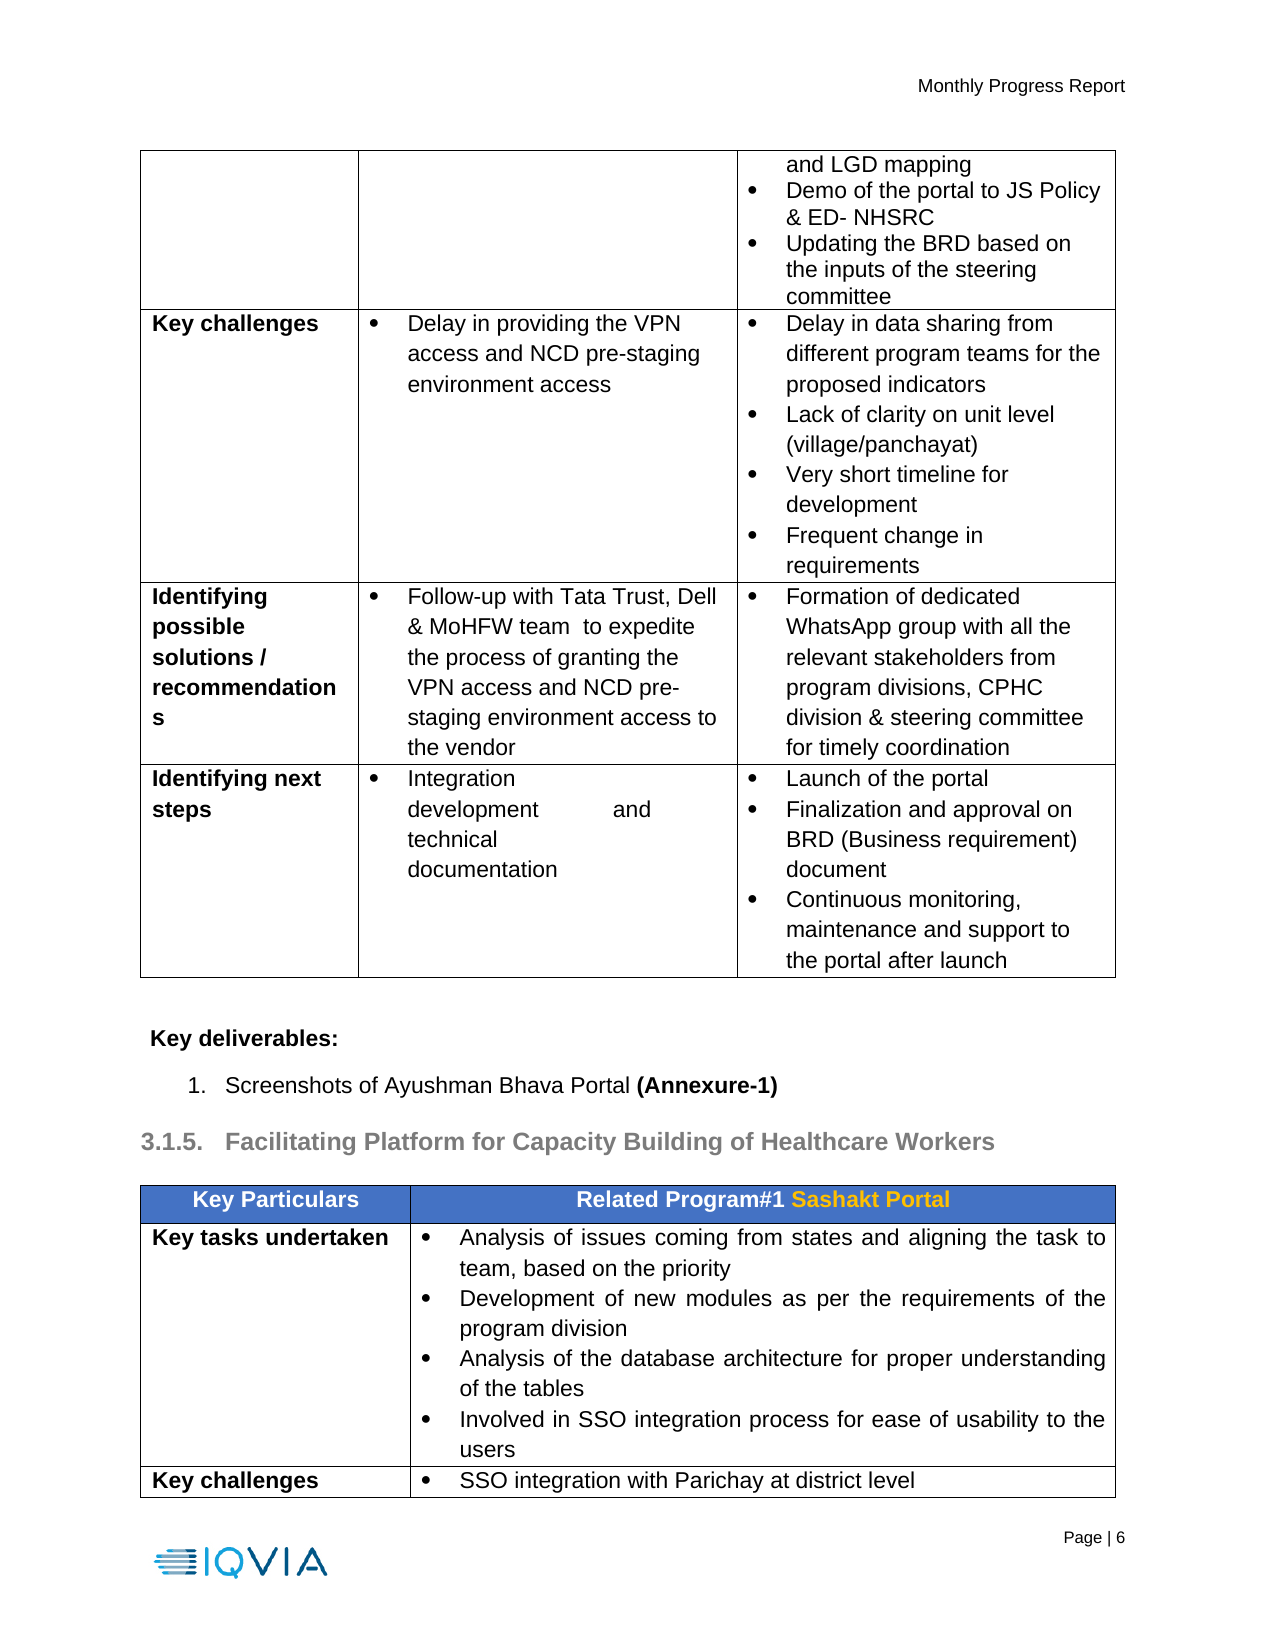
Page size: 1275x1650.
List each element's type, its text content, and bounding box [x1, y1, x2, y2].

table_cell SSO integration with Parichay at district level [411, 1467, 1115, 1497]
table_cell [738, 151, 1115, 309]
text Key deliverables: [150, 1025, 1125, 1051]
table_header Key Particulars [141, 1186, 410, 1223]
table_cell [141, 151, 358, 309]
table_cell Identifying possible solutions / recommendations [141, 583, 358, 764]
table_cell Key challenges [141, 1467, 410, 1497]
table_cell Delay in data sharing from different program teams for the proposed indicators Lack of clarity on unit level (village/panchayat) Very short timeline for development Frequent change in requirements [738, 310, 1115, 582]
subtitle Facilitating Platform for Capacity Building of Healthcare Workers [141, 1127, 1125, 1156]
table_cell Key challenges [141, 310, 358, 582]
table_cell Key tasks undertaken [141, 1224, 410, 1466]
list Screenshots of Ayushman Bhava Portal (Annexure-1) [187, 1072, 1125, 1098]
table_header Related Program#1 Sashakt Portal [411, 1186, 1115, 1223]
picture [135, 1522, 352, 1605]
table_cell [359, 151, 737, 309]
table_cell Integration development and technical documentation [359, 765, 737, 977]
table_cell Launch of the portal Finalization and approval on BRD (Business requirement) document Continuous monitoring, maintenance and support to the portal after launch [738, 765, 1115, 977]
table_cell Formation of dedicated WhatsApp group with all the relevant stakeholders from program divisions, CPHC division & steering committee for timely coordination [738, 583, 1115, 764]
table_cell Delay in providing the VPN access and NCD pre-staging environment access [359, 310, 737, 582]
table_cell Identifying next steps [141, 765, 358, 977]
table_cell Follow-up with Tata Trust, Dell & MoHFW team to expedite the process of granting the VPN access and NCD pre-staging environment access to the vendor [359, 583, 737, 764]
table_cell Analysis of issues coming from states and aligning the task to team, based on the priority Development of new modules as per the requirements of the program division Analysis of the database architecture for proper understanding of the tables Involved in SSO integration process for ease of usability to the users [411, 1224, 1115, 1466]
